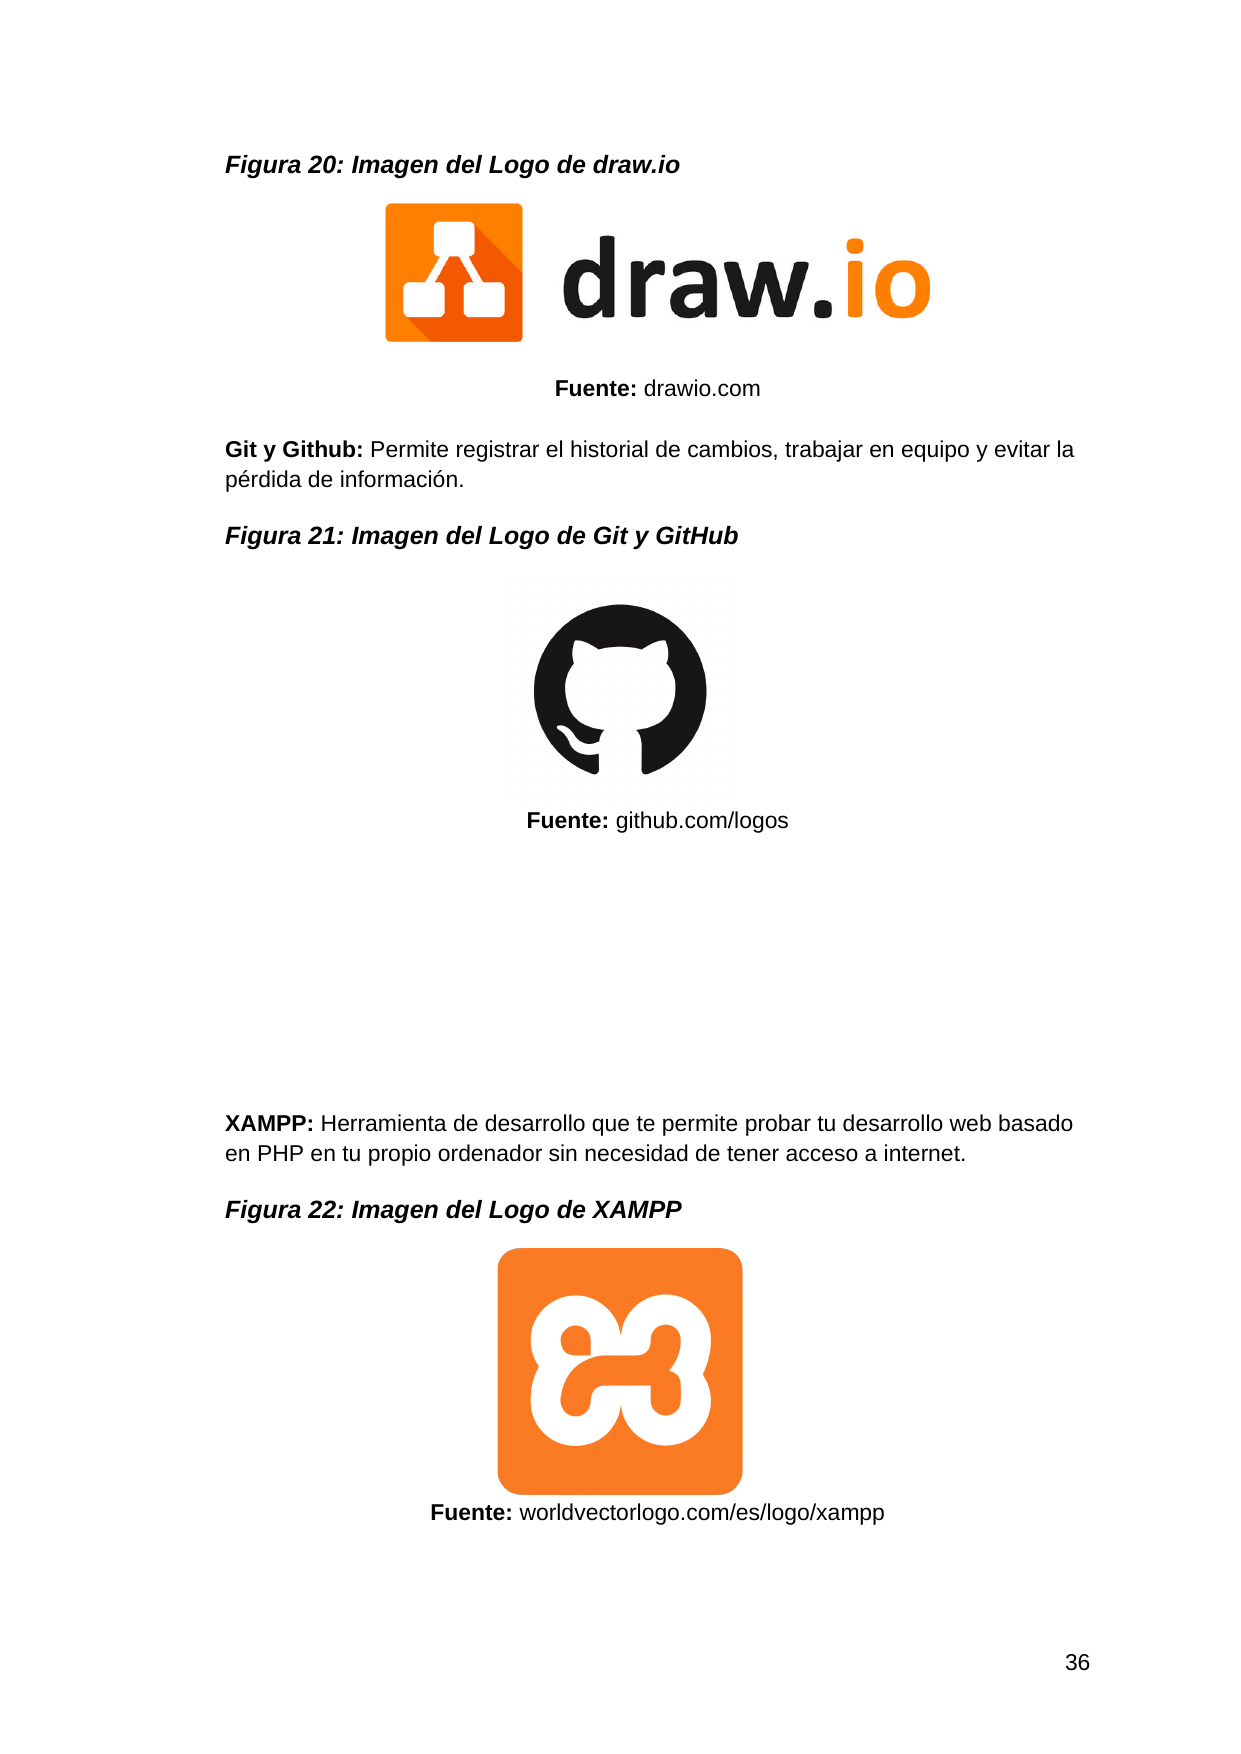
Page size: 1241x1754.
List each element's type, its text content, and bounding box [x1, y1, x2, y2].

picture [505, 575, 735, 804]
subtitle Figura 21: Imagen del Logo de Git y GitHub [150, 521, 1090, 550]
text Fuente: worldvectorlogo.com/es/logo/xampp [225, 1499, 1090, 1525]
text XAMPP: Herramienta de desarrollo que te permite probar tu desarrollo web basado en PHP en tu propio ordenador sin necesidad de tener acceso a internet. [225, 1109, 1090, 1166]
text Fuente: drawio.com [225, 375, 1090, 402]
subtitle Figura 22: Imagen del Logo de XAMPP [150, 1195, 1090, 1224]
text Git y Github: Permite registrar el historial de cambios, trabajar en equipo y evitar la pérdida de información. [225, 436, 1090, 492]
picture [497, 1248, 743, 1495]
subtitle Figura 20: Imagen del Logo de draw.io [150, 150, 1090, 179]
picture [385, 203, 930, 342]
text Fuente: github.com/logos [225, 807, 1090, 834]
